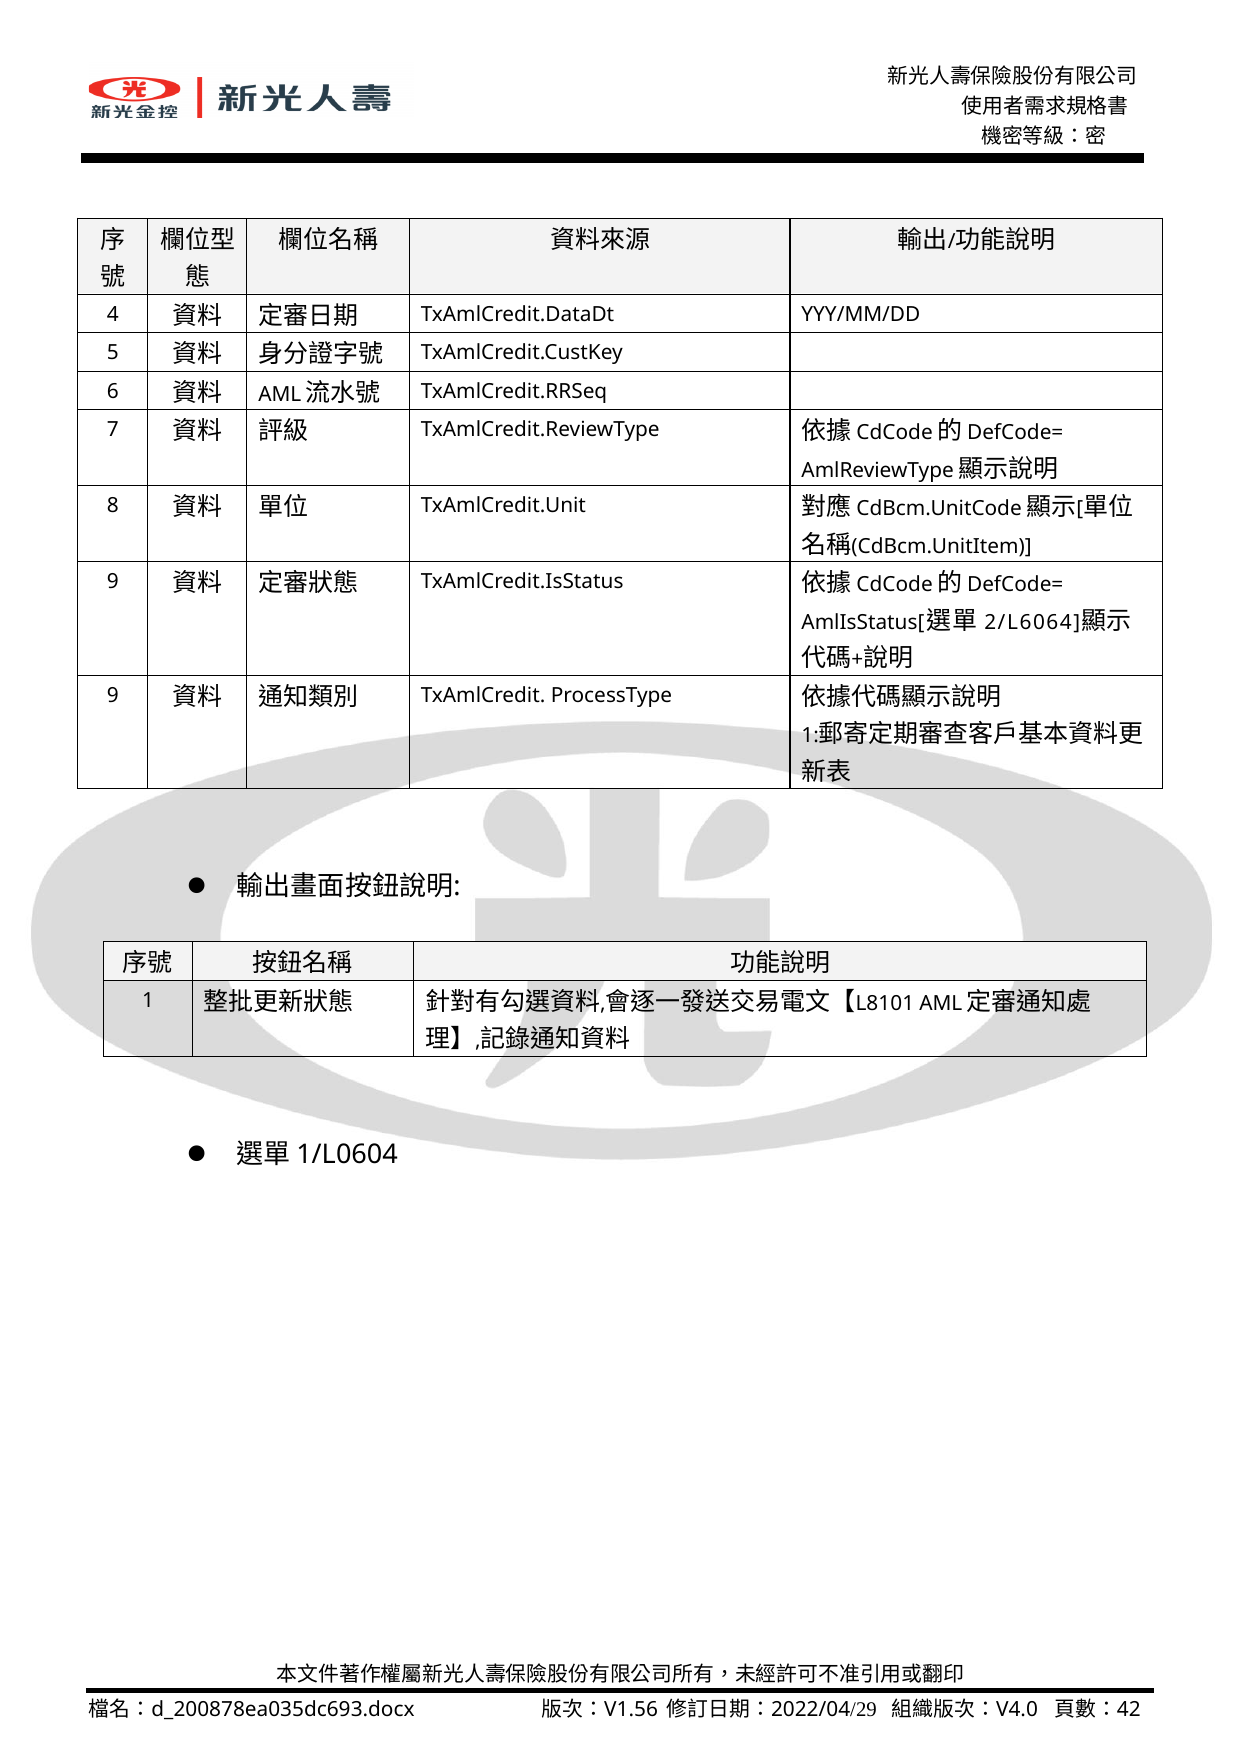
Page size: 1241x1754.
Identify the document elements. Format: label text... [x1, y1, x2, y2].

table_cell TxAmlCredit.DataDt [410, 295, 789, 332]
table_cell AML流水號 [247, 372, 409, 409]
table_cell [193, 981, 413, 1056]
table_cell 5 [78, 333, 147, 371]
table_cell 單位 [247, 486, 409, 561]
table_cell TxAmlCredit.IsStatus [410, 562, 789, 675]
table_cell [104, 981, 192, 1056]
table_cell 資料 [148, 410, 246, 485]
table_cell 8 [78, 486, 147, 561]
table_cell YYY/MM/DD [791, 295, 1162, 332]
table_cell 依據CdCode的DefCode= AmlIsStatus[選單2/L6064]顯示代碼+說明 [791, 562, 1162, 675]
table_cell 定審日期 [247, 295, 409, 332]
table_cell TxAmlCredit.RRSeq [410, 372, 789, 409]
table_cell 資料 [148, 372, 246, 409]
table_header 欄位型態 [148, 219, 246, 293]
table_cell 資料 [148, 562, 246, 675]
table_cell 6 [78, 372, 147, 409]
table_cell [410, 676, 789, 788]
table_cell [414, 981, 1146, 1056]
table_cell [791, 372, 1162, 409]
list 選單1/L0604 [186, 1132, 1152, 1171]
table_header 輸出/功能說明 [791, 219, 1162, 293]
table_cell TxAmlCredit.Unit [410, 486, 789, 561]
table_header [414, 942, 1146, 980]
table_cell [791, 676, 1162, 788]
list 輸出畫面按鈕說明: [186, 864, 1152, 904]
table_cell 身分證字號 [247, 333, 409, 371]
table_cell 7 [78, 410, 147, 485]
table_cell 評級 [247, 410, 409, 485]
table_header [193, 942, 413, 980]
table_header 資料來源 [410, 219, 789, 293]
table_cell 定審狀態 [247, 562, 409, 675]
picture [88, 61, 414, 118]
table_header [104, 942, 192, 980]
table_header 欄位名稱 [247, 219, 409, 293]
table_cell 依據CdCode的DefCode= AmlReviewType顯示說明 [791, 410, 1162, 485]
table_cell 通知類別 [247, 676, 409, 788]
table_cell TxAmlCredit.CustKey [410, 333, 789, 371]
table_header 序號 [78, 219, 147, 293]
table_cell TxAmlCredit.ReviewType [410, 410, 789, 485]
table_cell 9 [78, 676, 147, 788]
table_cell [791, 333, 1162, 371]
table_cell 4 [78, 295, 147, 332]
table_cell 對應CdBcm.UnitCode顯示[單位名稱(CdBcm.UnitItem)] [791, 486, 1162, 561]
picture [25, 713, 1215, 1166]
table_cell 資料 [148, 333, 246, 371]
table_cell 資料 [148, 676, 246, 788]
table_cell 資料 [148, 295, 246, 332]
table_cell 資料 [148, 486, 246, 561]
table_cell 9 [78, 562, 147, 675]
